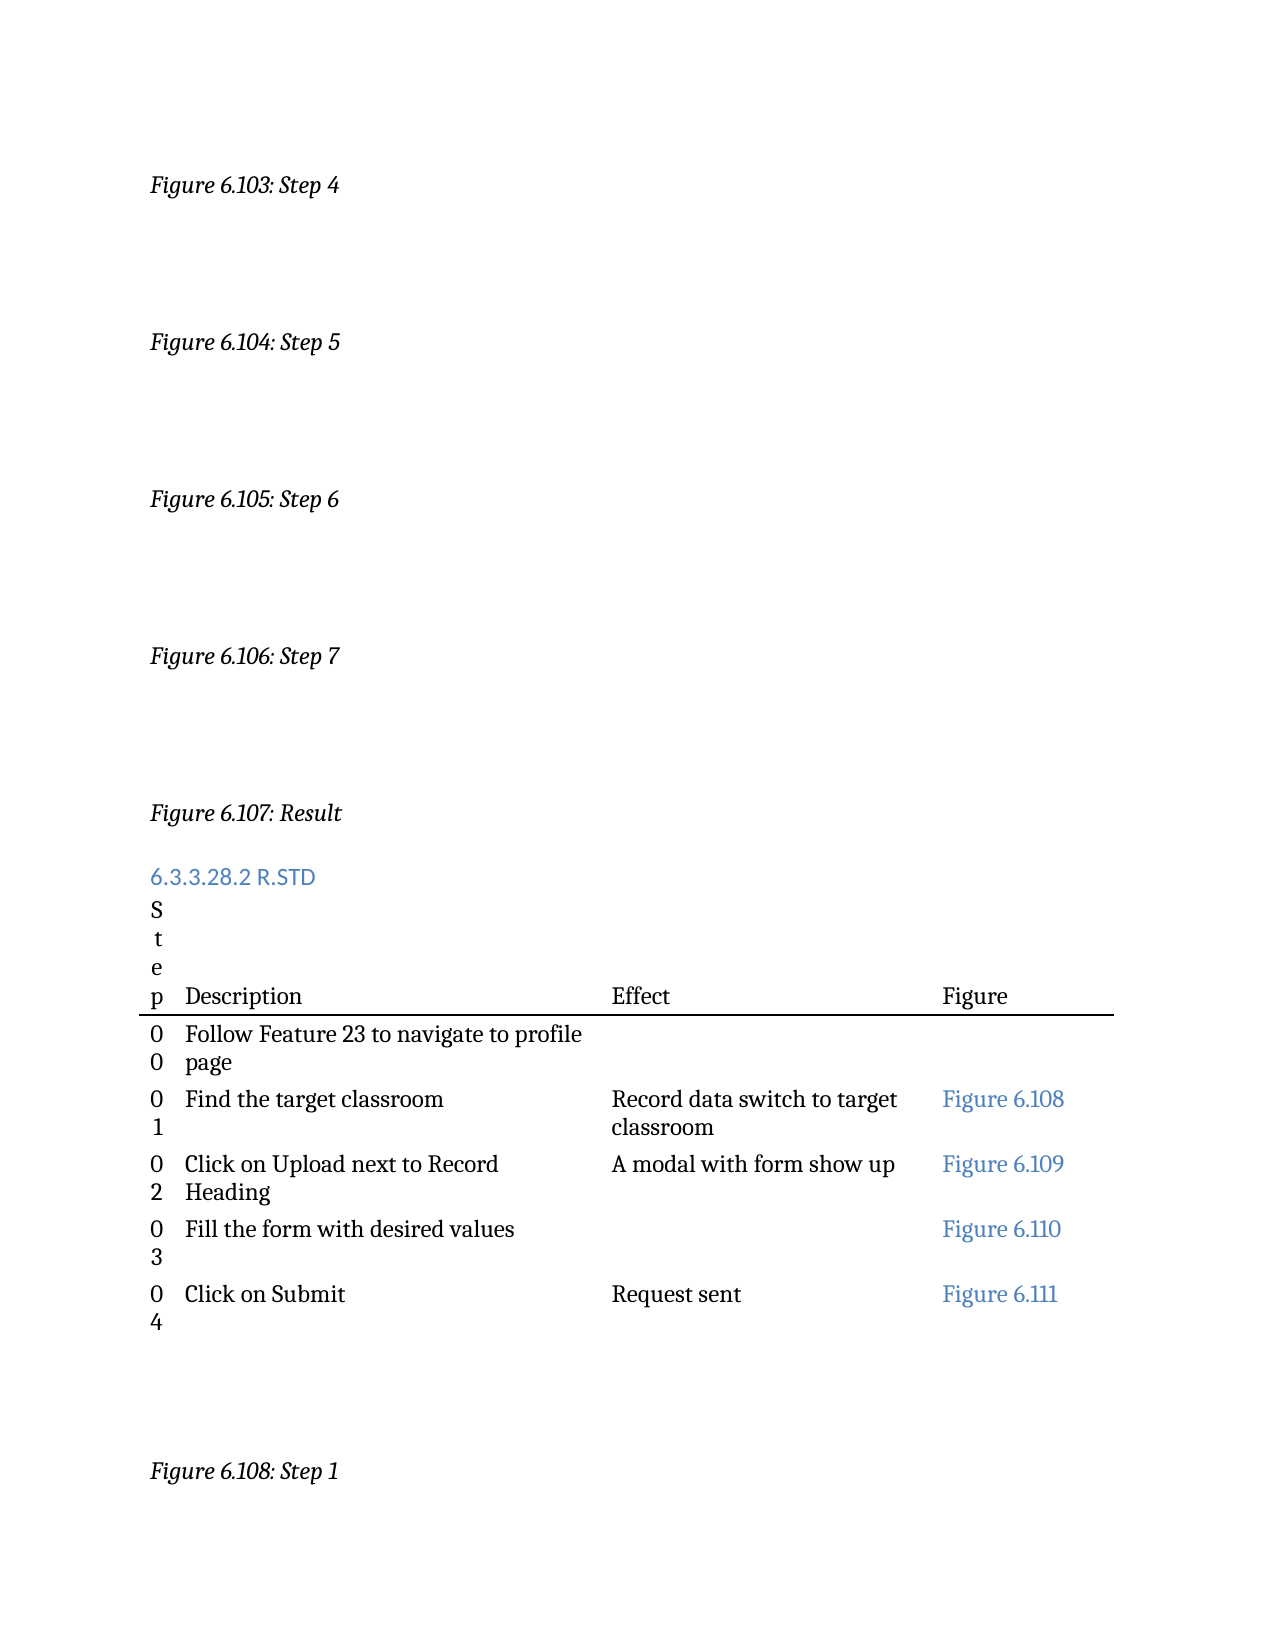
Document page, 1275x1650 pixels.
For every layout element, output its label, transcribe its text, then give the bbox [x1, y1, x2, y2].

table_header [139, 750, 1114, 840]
subtitle 6.3.3.28.2 R.STD [150, 861, 1125, 892]
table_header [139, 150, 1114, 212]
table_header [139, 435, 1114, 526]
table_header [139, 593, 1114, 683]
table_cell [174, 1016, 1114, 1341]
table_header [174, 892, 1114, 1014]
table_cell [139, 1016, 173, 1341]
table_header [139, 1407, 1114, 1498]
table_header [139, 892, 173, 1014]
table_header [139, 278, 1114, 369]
